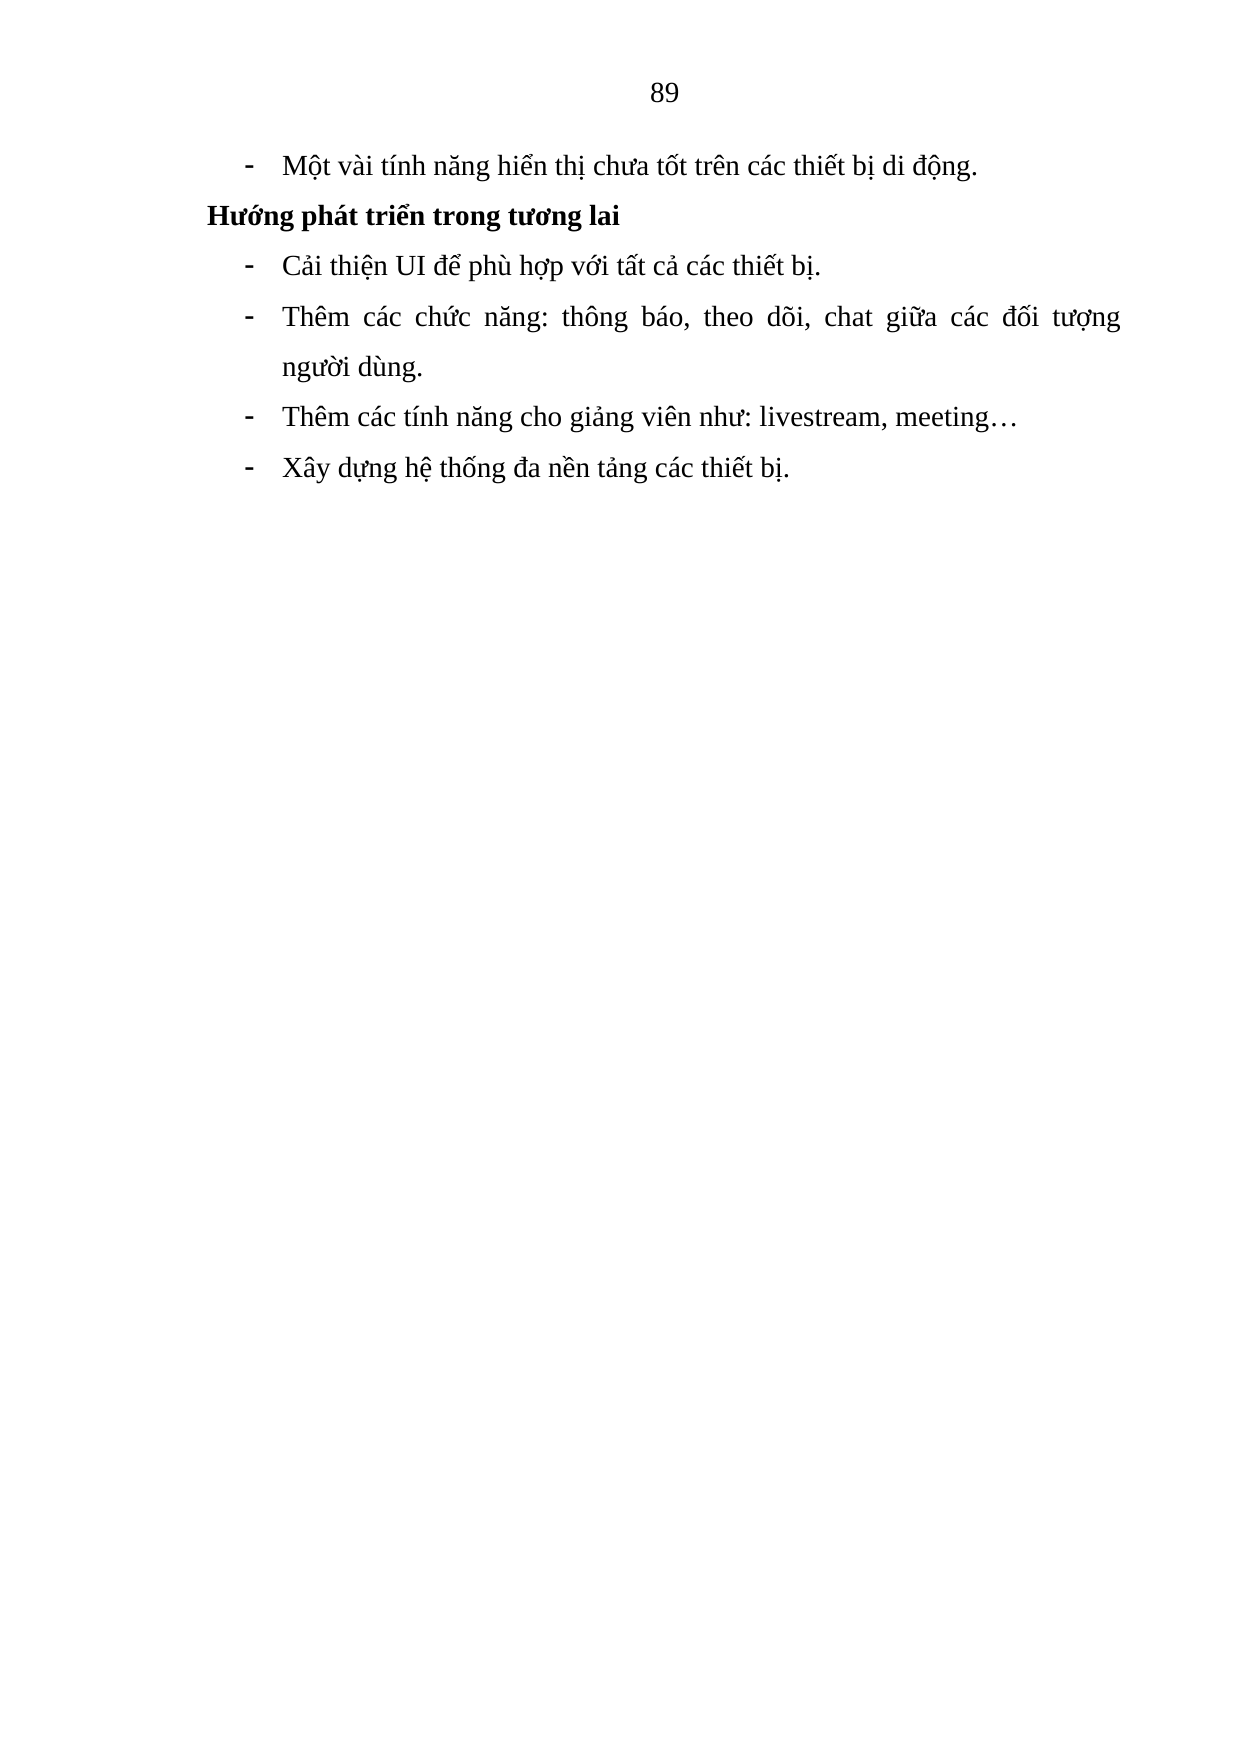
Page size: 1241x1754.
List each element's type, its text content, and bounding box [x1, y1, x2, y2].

list Cải thiện UI để phù hợp với tất cả các thiết bị. [244, 248, 1122, 282]
list Thêm các chức năng: thông báo, theo dõi, chat giữa các đối tượng người dùng. [244, 299, 1122, 383]
list Một vài tính năng hiển thị chưa tốt trên các thiết bị di động. [244, 148, 1122, 181]
text Hướng phát triển trong tương lai [207, 198, 1122, 232]
list Xây dựng hệ thống đa nền tảng các thiết bị. [244, 450, 1122, 484]
list Thêm các tính năng cho giảng viên như: livestream, meeting… [244, 399, 1122, 433]
